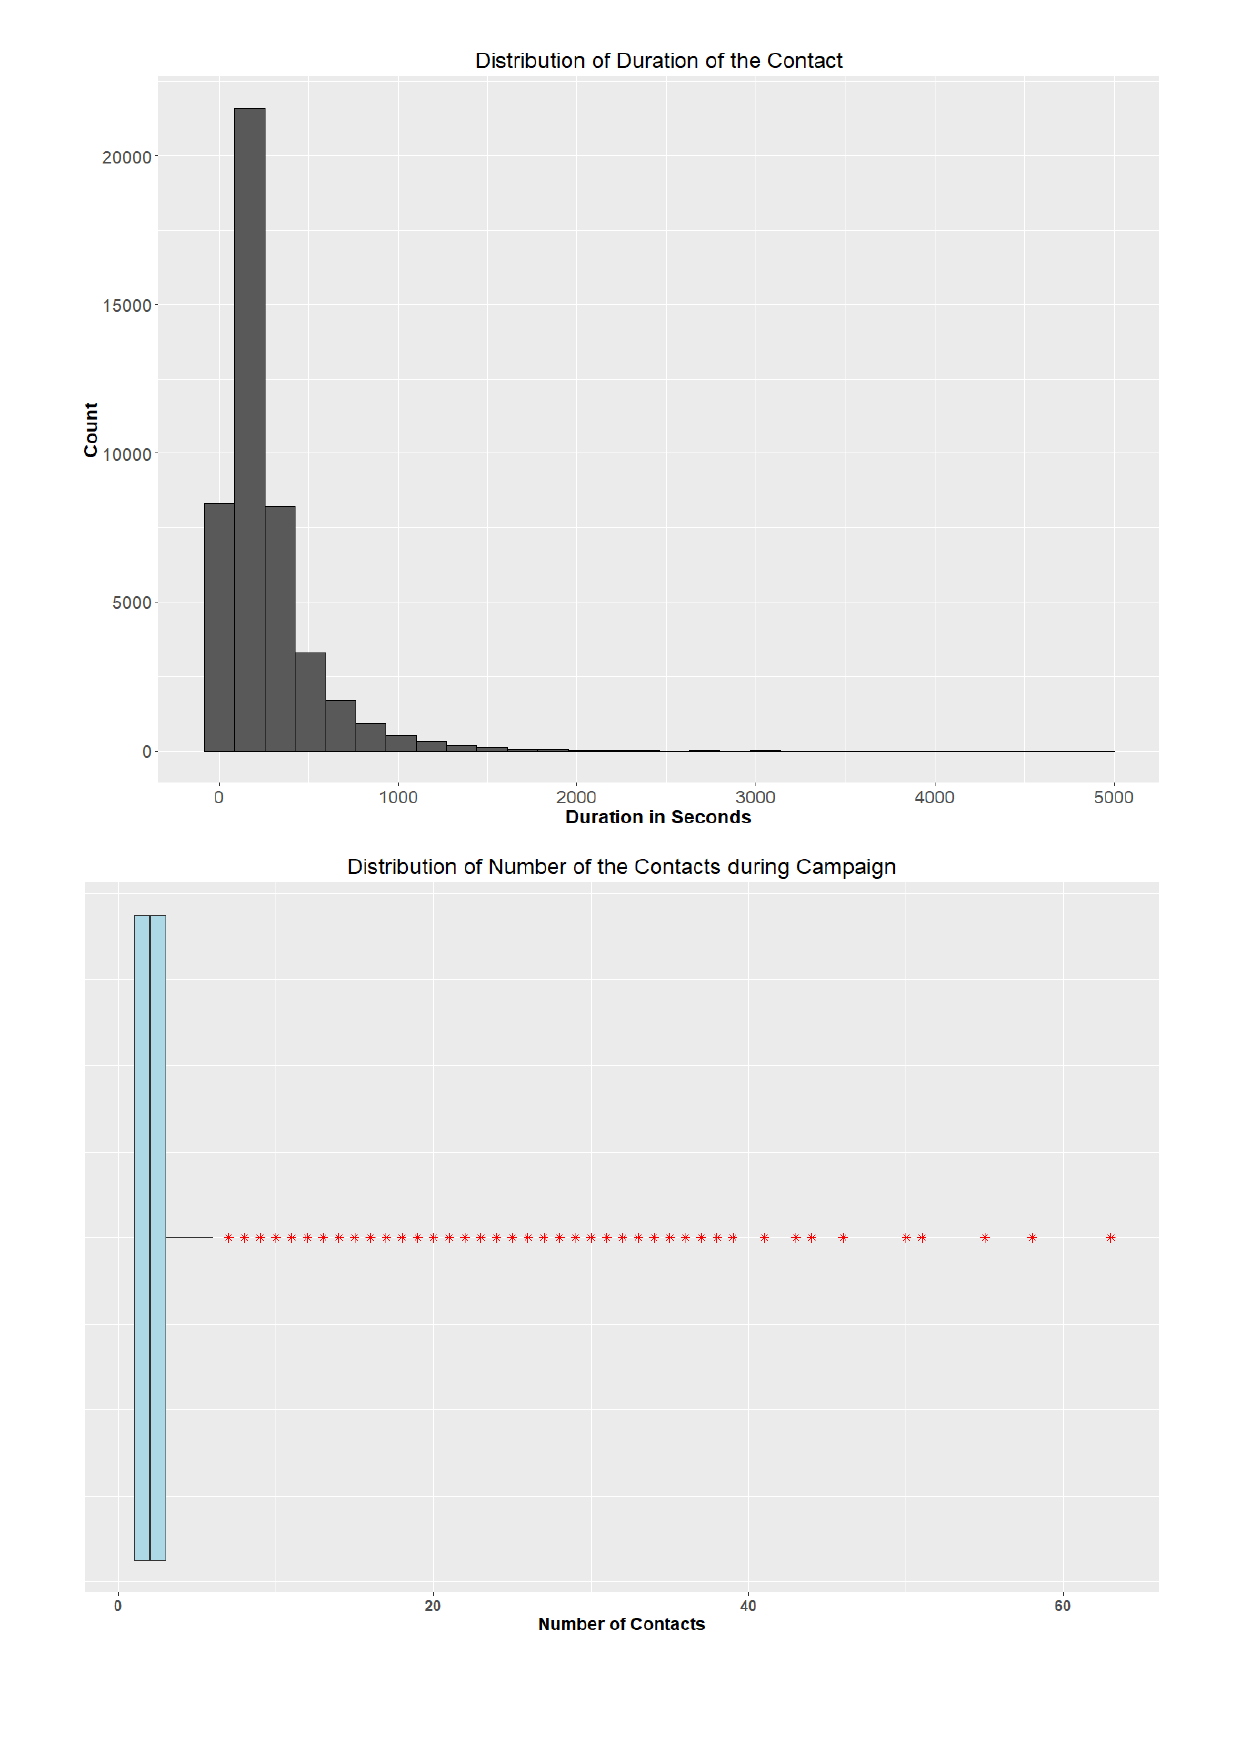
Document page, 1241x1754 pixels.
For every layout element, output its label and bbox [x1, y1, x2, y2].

picture [75, 850, 1166, 1639]
picture [75, 44, 1166, 832]
